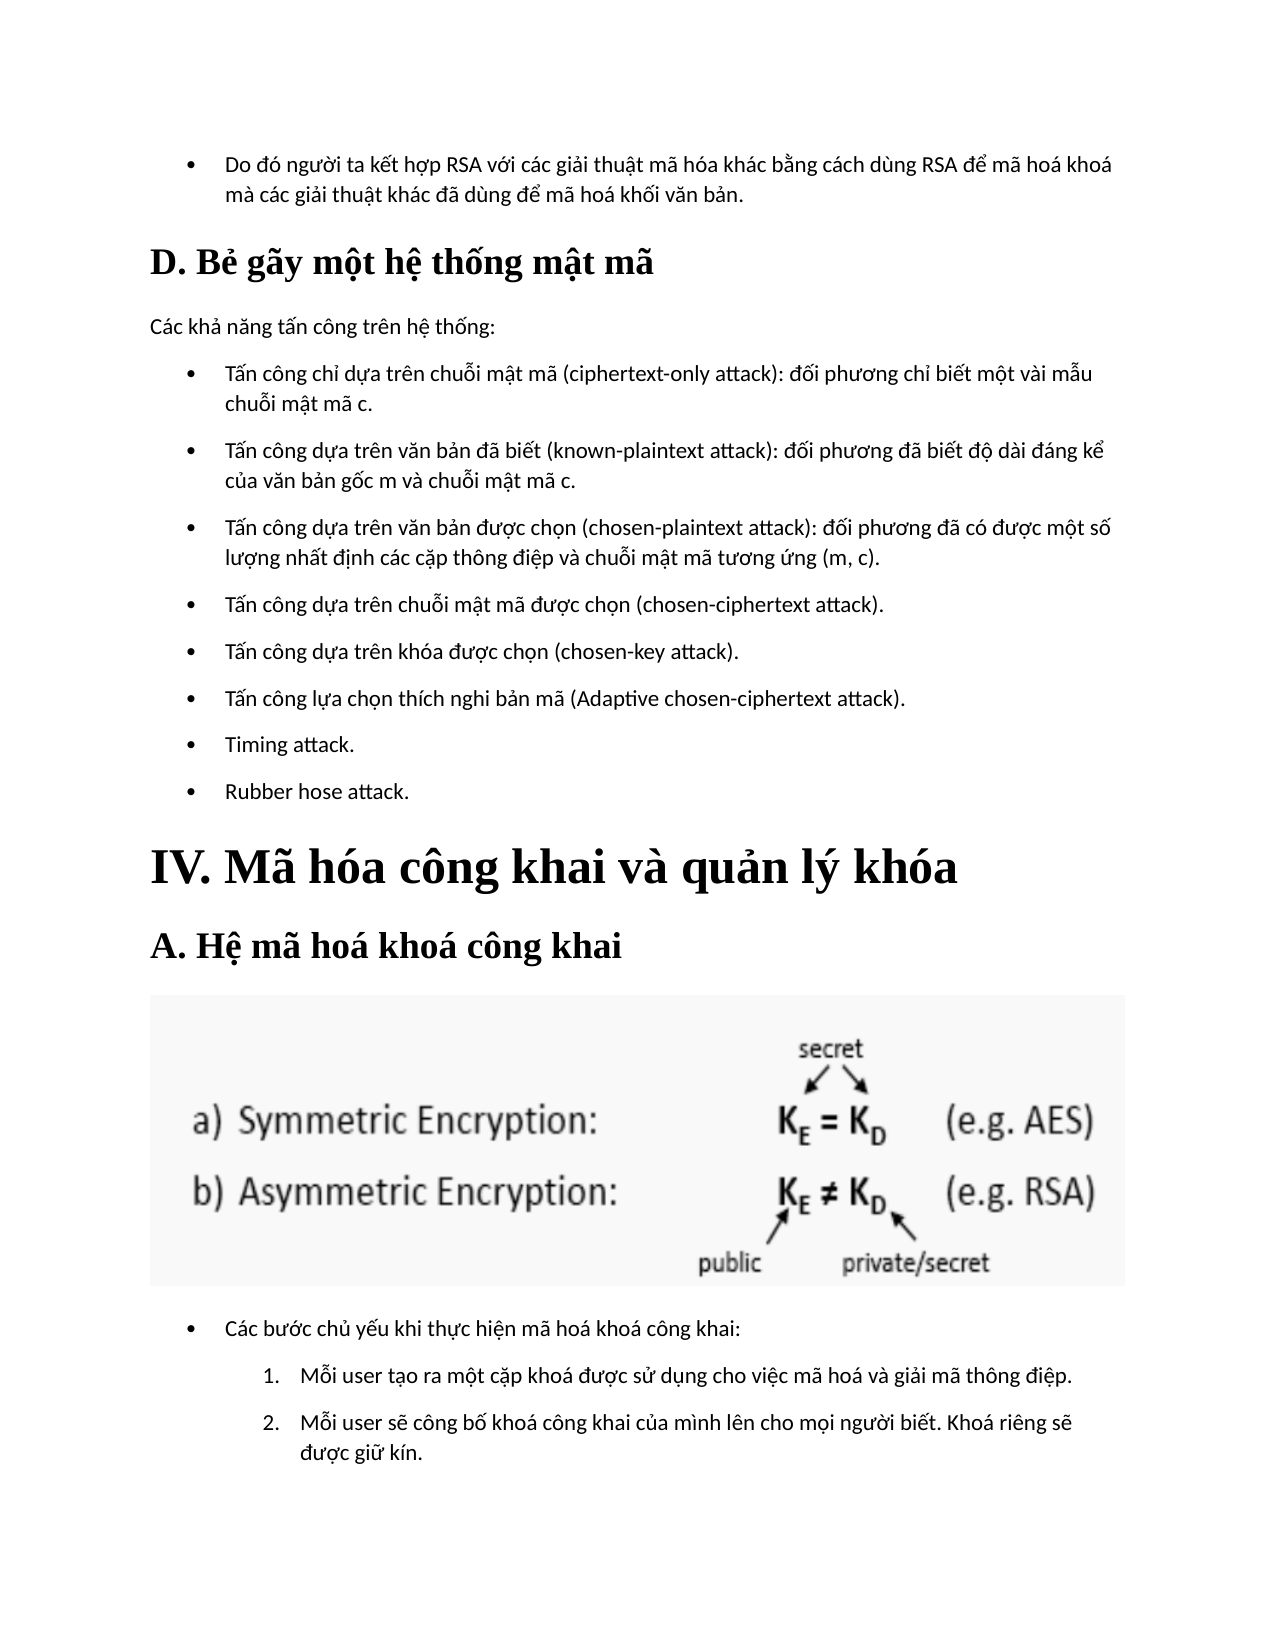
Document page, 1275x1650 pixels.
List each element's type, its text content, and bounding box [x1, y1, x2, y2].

list Do đó người ta kết hợp RSA với các giải thuật mã hóa khác bằng cách dùng RSA để mã hoá khoá mà các giải thuật khác đã dùng để mã hoá khối văn bản. [187, 150, 1125, 208]
list Tấn công dựa trên chuỗi mật mã được chọn (chosen-ciphertext attack). [187, 590, 1125, 618]
list Timing attack. [187, 731, 1125, 759]
list Mỗi user tạo ra một cặp khoá được sử dụng cho việc mã hoá và giải mã thông điệp. [262, 1361, 1125, 1389]
list Rubber hose attack. [187, 777, 1125, 806]
list Tấn công lựa chọn thích nghi bản mã (Adaptive chosen-ciphertext attack). [187, 684, 1125, 712]
list Tấn công dựa trên văn bản đã biết (known-plaintext attack): đối phương đã biết độ dài đáng kể của văn bản gốc m và chuỗi mật mã c. [187, 436, 1125, 494]
subtitle IV. Mã hóa công khai và quản lý khóa [150, 837, 1125, 894]
text Các khả năng tấn công trên hệ thống: [150, 312, 1125, 340]
list Tấn công dựa trên khóa được chọn (chosen-key attack). [187, 637, 1125, 665]
subtitle A. Hệ mã hoá khoá công khai [150, 923, 1125, 967]
list Mỗi user sẽ công bố khoá công khai của mình lên cho mọi người biết. Khoá riêng sẽ được giữ kín. [262, 1408, 1125, 1466]
subtitle D. Bẻ gãy một hệ thống mật mã [150, 239, 1125, 283]
list Tấn công chỉ dựa trên chuỗi mật mã (ciphertext-only attack): đối phương chỉ biết một vài mẫu chuỗi mật mã c. [187, 359, 1125, 417]
list Các bước chủ yếu khi thực hiện mã hoá khoá công khai: [187, 1314, 1125, 1342]
list Tấn công dựa trên văn bản được chọn (chosen-plaintext attack): đối phương đã có được một số lượng nhất định các cặp thông điệp và chuỗi mật mã tương ứng (m, c). [187, 513, 1125, 571]
picture [150, 995, 1125, 1286]
